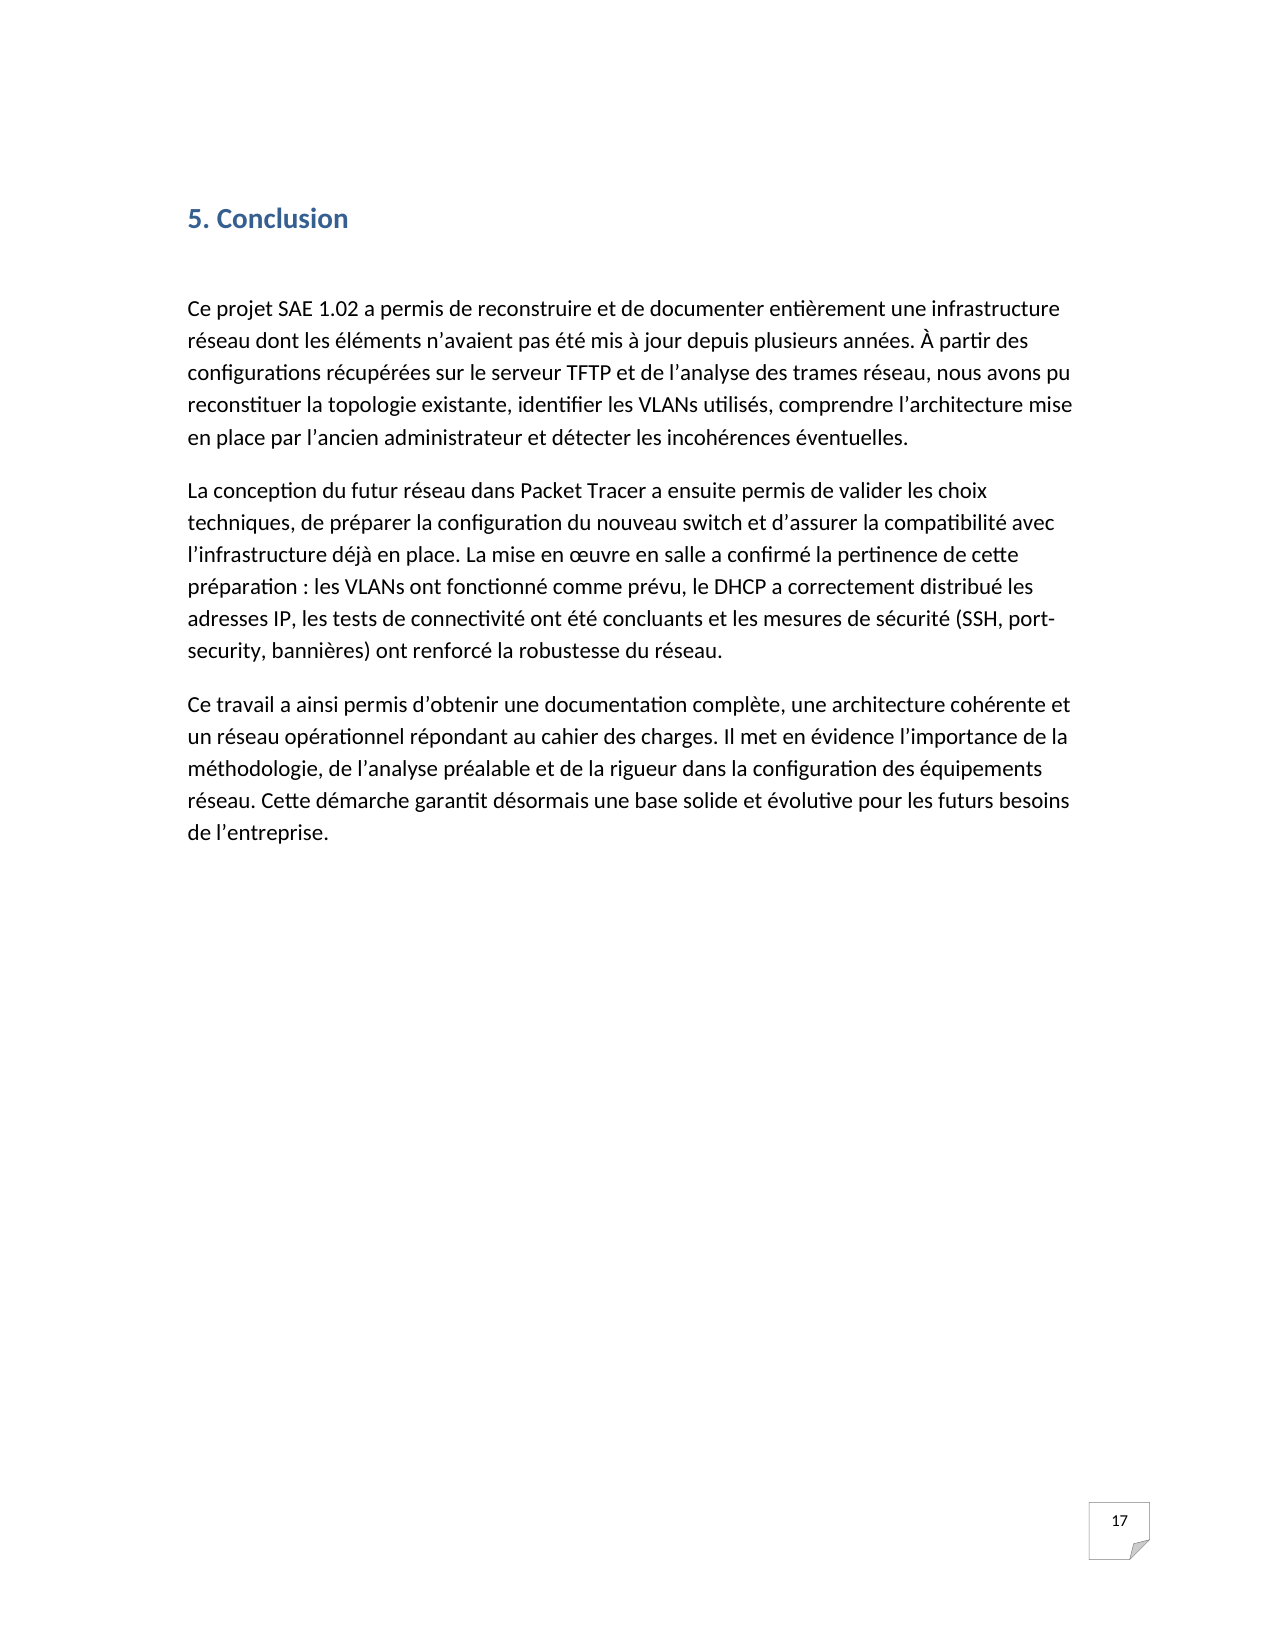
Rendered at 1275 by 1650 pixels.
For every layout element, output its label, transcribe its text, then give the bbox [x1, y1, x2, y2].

text Ce travail a ainsi permis d’obtenir une documentation complète, une architecture cohérente et un réseau opérationnel répondant au cahier des charges. Il met en évidence l’importance de la méthodologie, de l’analyse préalable et de la rigueur dans la configuration des équipements réseau. Cette démarche garantit désormais une base solide et évolutive pour les futurs besoins de l’entreprise. [187, 690, 1087, 846]
text Ce projet SAE 1.02 a permis de reconstruire et de documenter entièrement une infrastructure réseau dont les éléments n’avaient pas été mis à jour depuis plusieurs années. À partir des configurations récupérées sur le serveur TFTP et de l’analyse des trames réseau, nous avons pu reconstituer la topologie existante, identifier les VLANs utilisés, comprendre l’architecture mise en place par l’ancien administrateur et détecter les incohérences éventuelles. [187, 294, 1087, 451]
text La conception du futur réseau dans Packet Tracer a ensuite permis de valider les choix techniques, de préparer la configuration du nouveau switch et d’assurer la compatibilité avec l’infrastructure déjà en place. La mise en œuvre en salle a confirmé la pertinence de cette préparation : les VLANs ont fonctionné comme prévu, le DHCP a correctement distribué les adresses IP, les tests de connectivité ont été concluants et les mesures de sécurité (SSH, port-security, bannières) ont renforcé la robustesse du réseau. [187, 476, 1087, 665]
subtitle 5. Conclusion [187, 200, 1087, 236]
